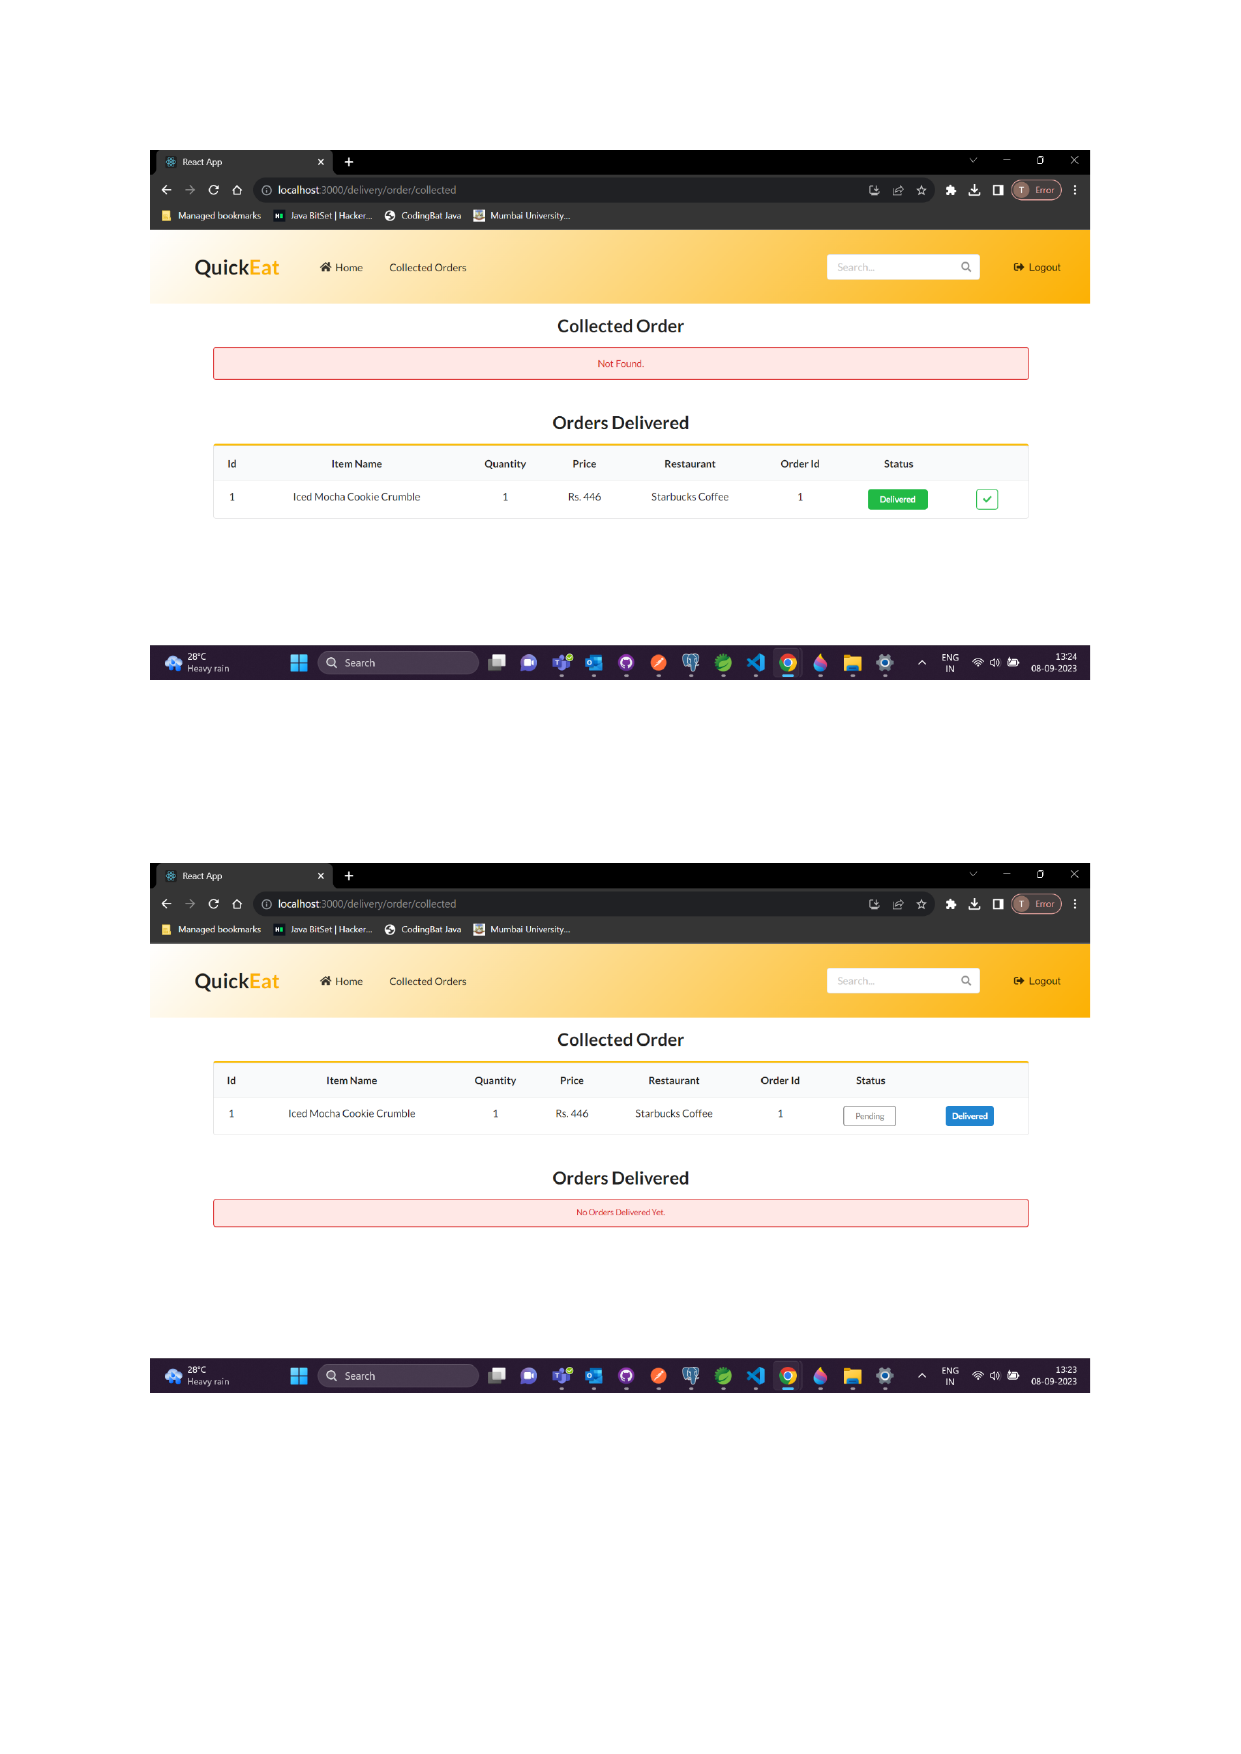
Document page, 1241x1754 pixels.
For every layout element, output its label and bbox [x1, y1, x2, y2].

picture [150, 863, 1091, 1393]
picture [150, 150, 1091, 680]
